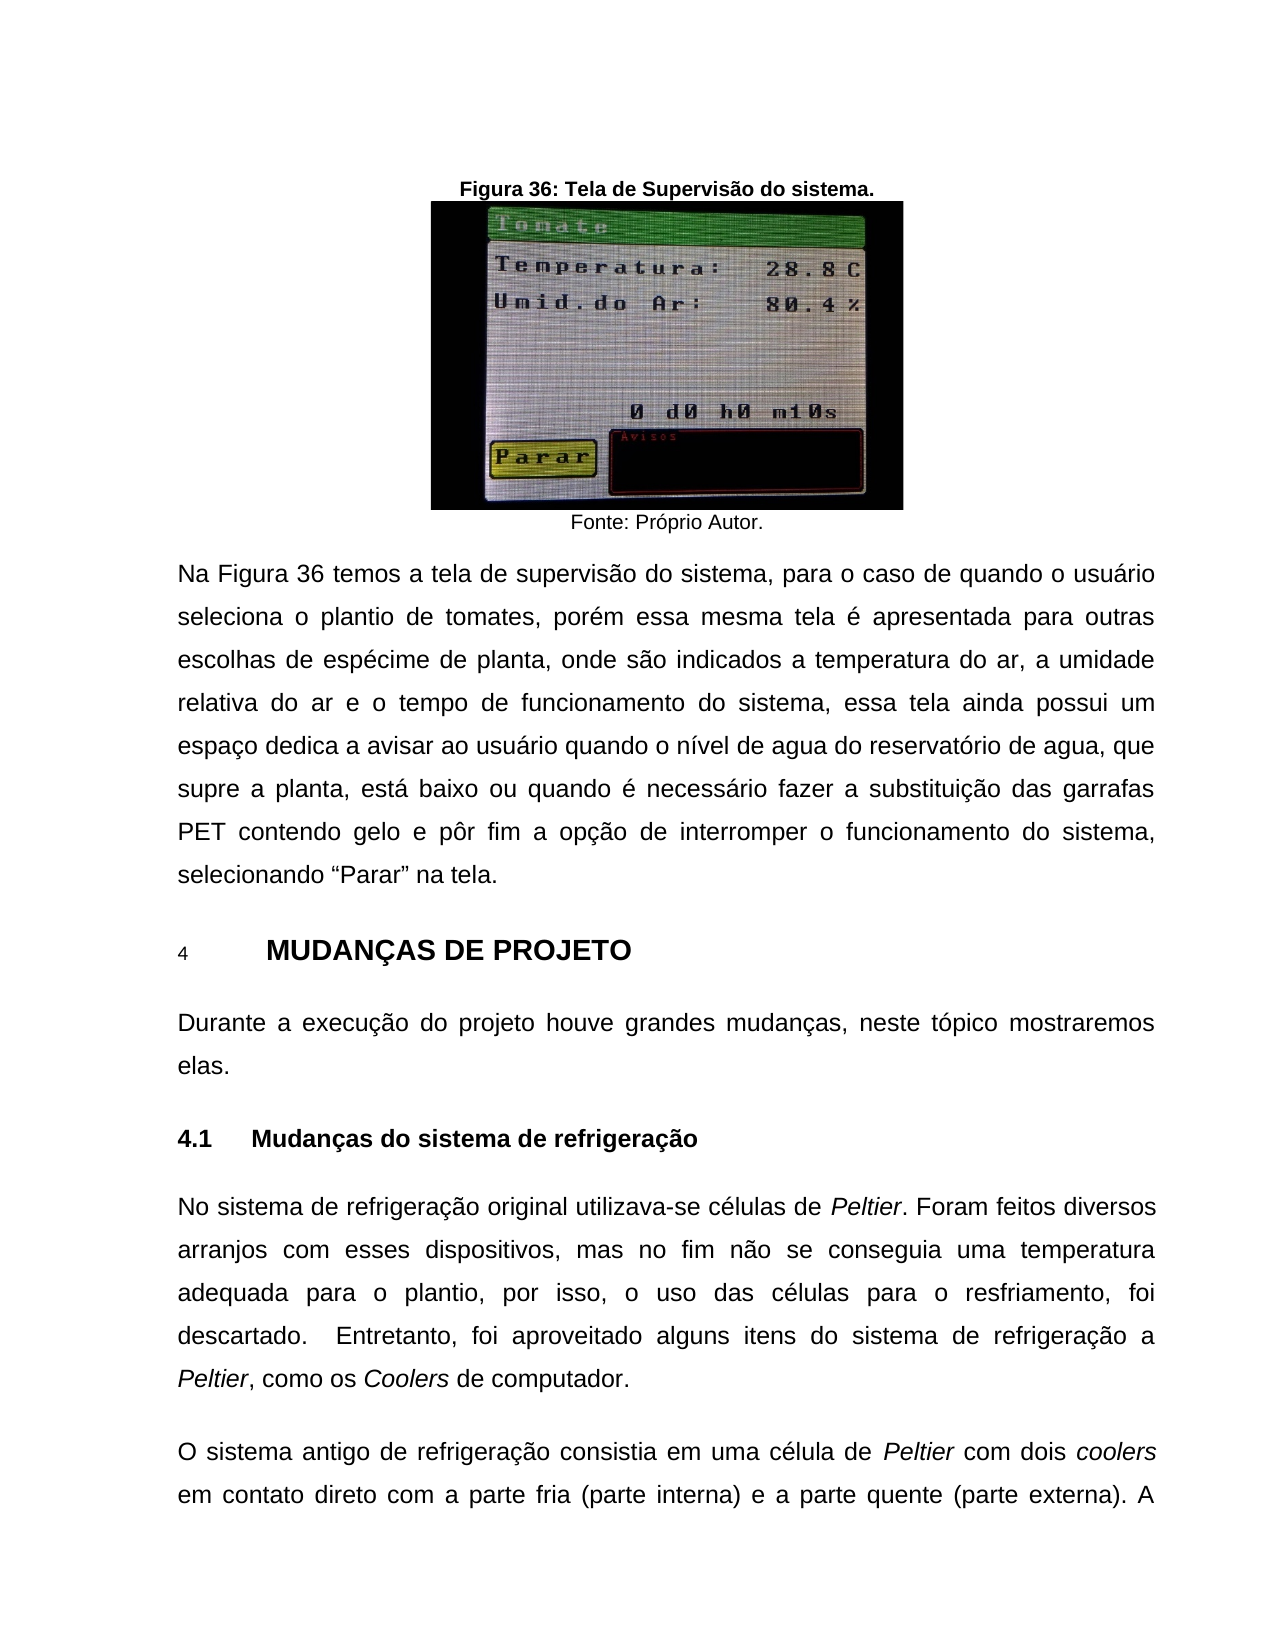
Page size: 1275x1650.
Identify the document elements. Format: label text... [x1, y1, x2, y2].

subtitle Mudanças do sistema de refrigeração [177, 1123, 1157, 1152]
subtitle Mudanças de projeto [177, 933, 1157, 966]
text Fonte: Próprio Autor. [177, 510, 1157, 534]
text Na Figura 36 temos a tela de supervisão do sistema, para o caso de quando o usuário seleciona o plantio de tomates, porém essa mesma tela é apresentada para outras escolhas de espécime de planta, onde são indicados a temperatura do ar, a umidade relativa do ar e o tempo de funcionamento do sistema, essa tela ainda possui um espaço dedica a avisar ao usuário quando o nível de agua do reservatório de agua, que supre a planta, está baixo ou quando é necessário fazer a substituição das garrafas PET contendo gelo e pôr fim a opção de interromper o funcionamento do sistema, selecionando “Parar” na tela. [177, 559, 1157, 889]
text Durante a execução do projeto houve grandes mudanças, neste tópico mostraremos elas. [177, 1008, 1157, 1080]
text Figura 36: Tela de Supervisão do sistema. [177, 177, 1157, 201]
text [177, 1436, 1157, 1508]
picture [430, 201, 904, 510]
text No sistema de refrigeração original utilizava-se células de Peltier. Foram feitos diversos arranjos com esses dispositivos, mas no fim não se conseguia uma temperatura adequada para o plantio, por isso, o uso das células para o resfriamento, foi descartado. Entretanto, foi aproveitado alguns itens do sistema de refrigeração a Peltier, como os Coolers de computador. [177, 1192, 1157, 1393]
